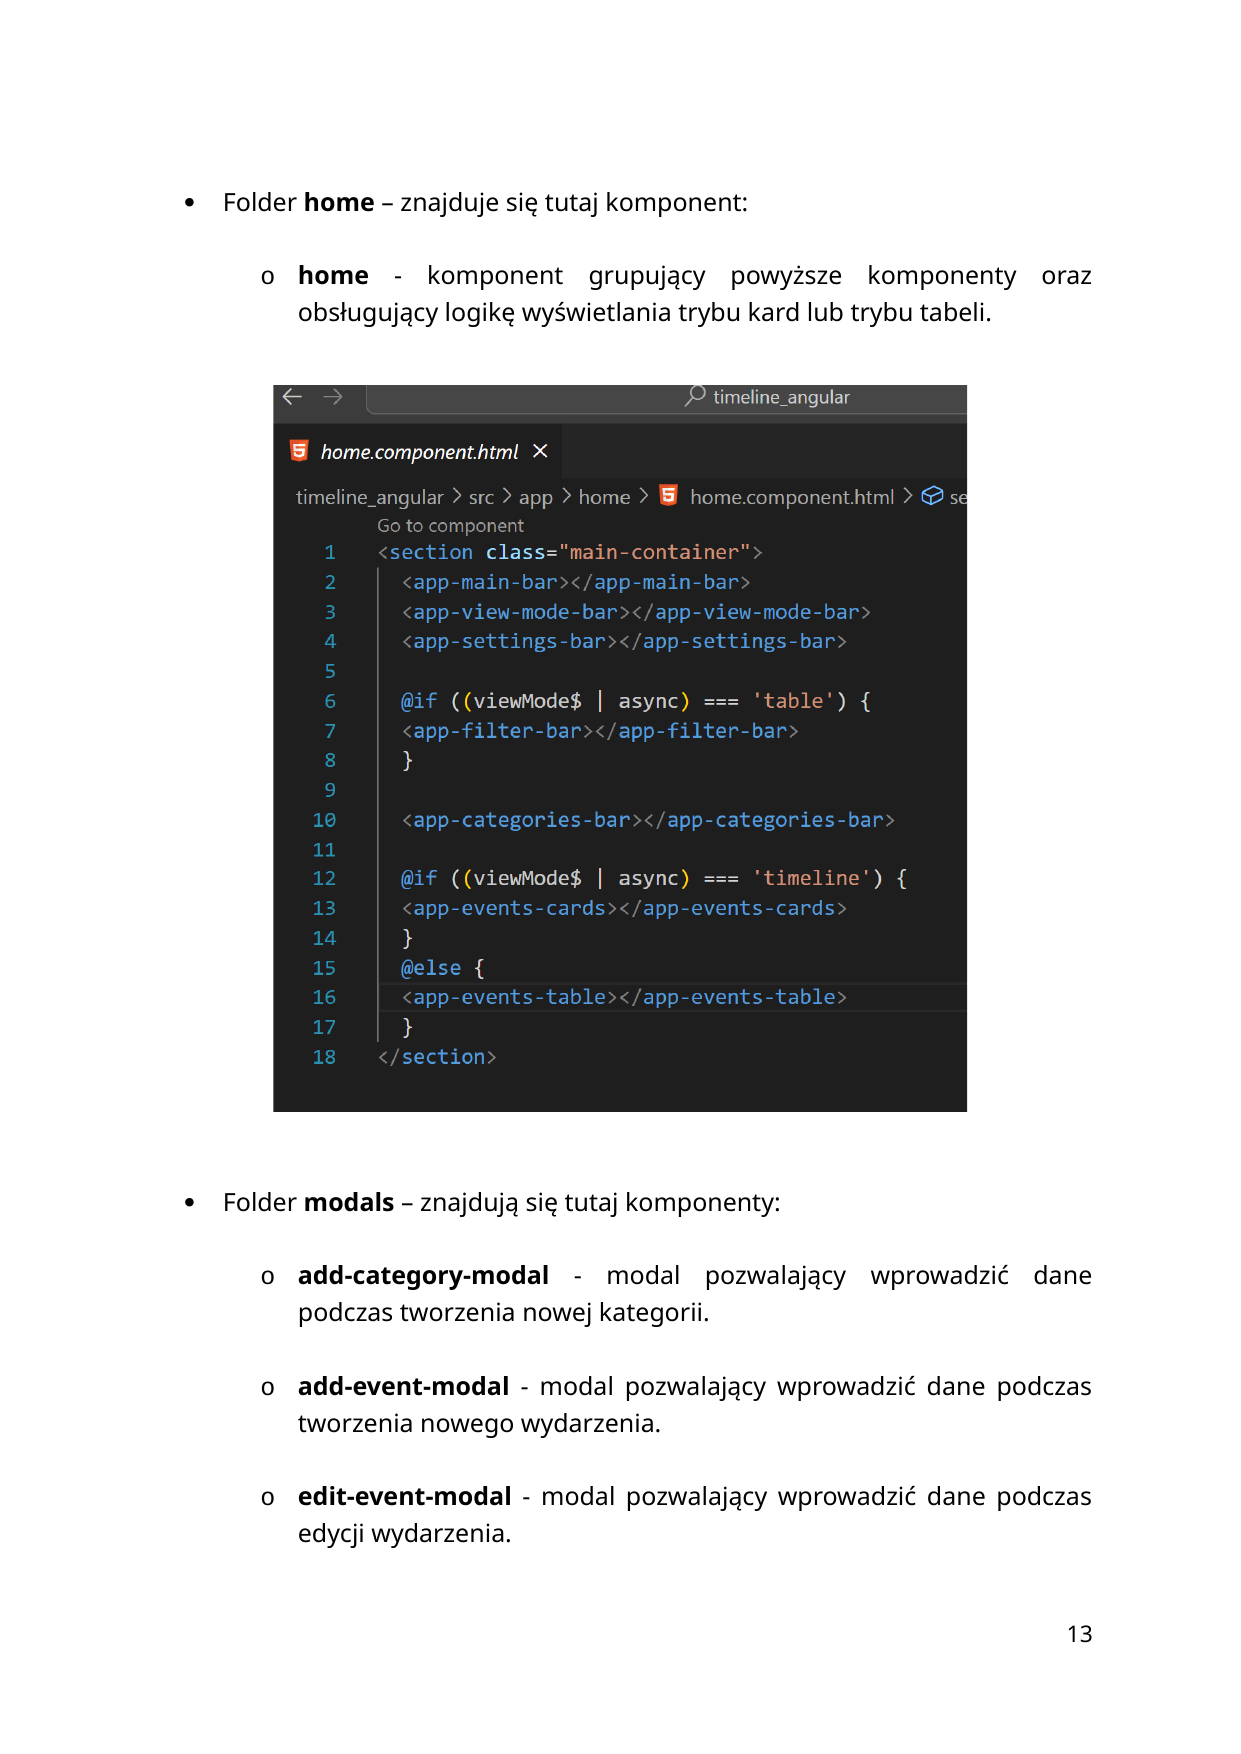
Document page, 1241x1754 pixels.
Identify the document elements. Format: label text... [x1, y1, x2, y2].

list add-event-modal - modal pozwalający wprowadzić dane podczas tworzenia nowego wydarzenia. [260, 1368, 1093, 1439]
list add-category-modal - modal pozwalający wprowadzić dane podczas tworzenia nowej kategorii. [260, 1258, 1093, 1329]
picture [273, 385, 968, 1112]
list Folder home – znajduje się tutaj komponent: [185, 184, 1093, 218]
list edit-event-modal - modal pozwalający wprowadzić dane podczas edycji wydarzenia. [260, 1479, 1093, 1550]
list Folder modals – znajdują się tutaj komponenty: [185, 1184, 1093, 1218]
list home - komponent grupujący powyższe komponenty oraz obsługujący logikę wyświetlania trybu kard lub trybu tabeli. [260, 258, 1093, 329]
